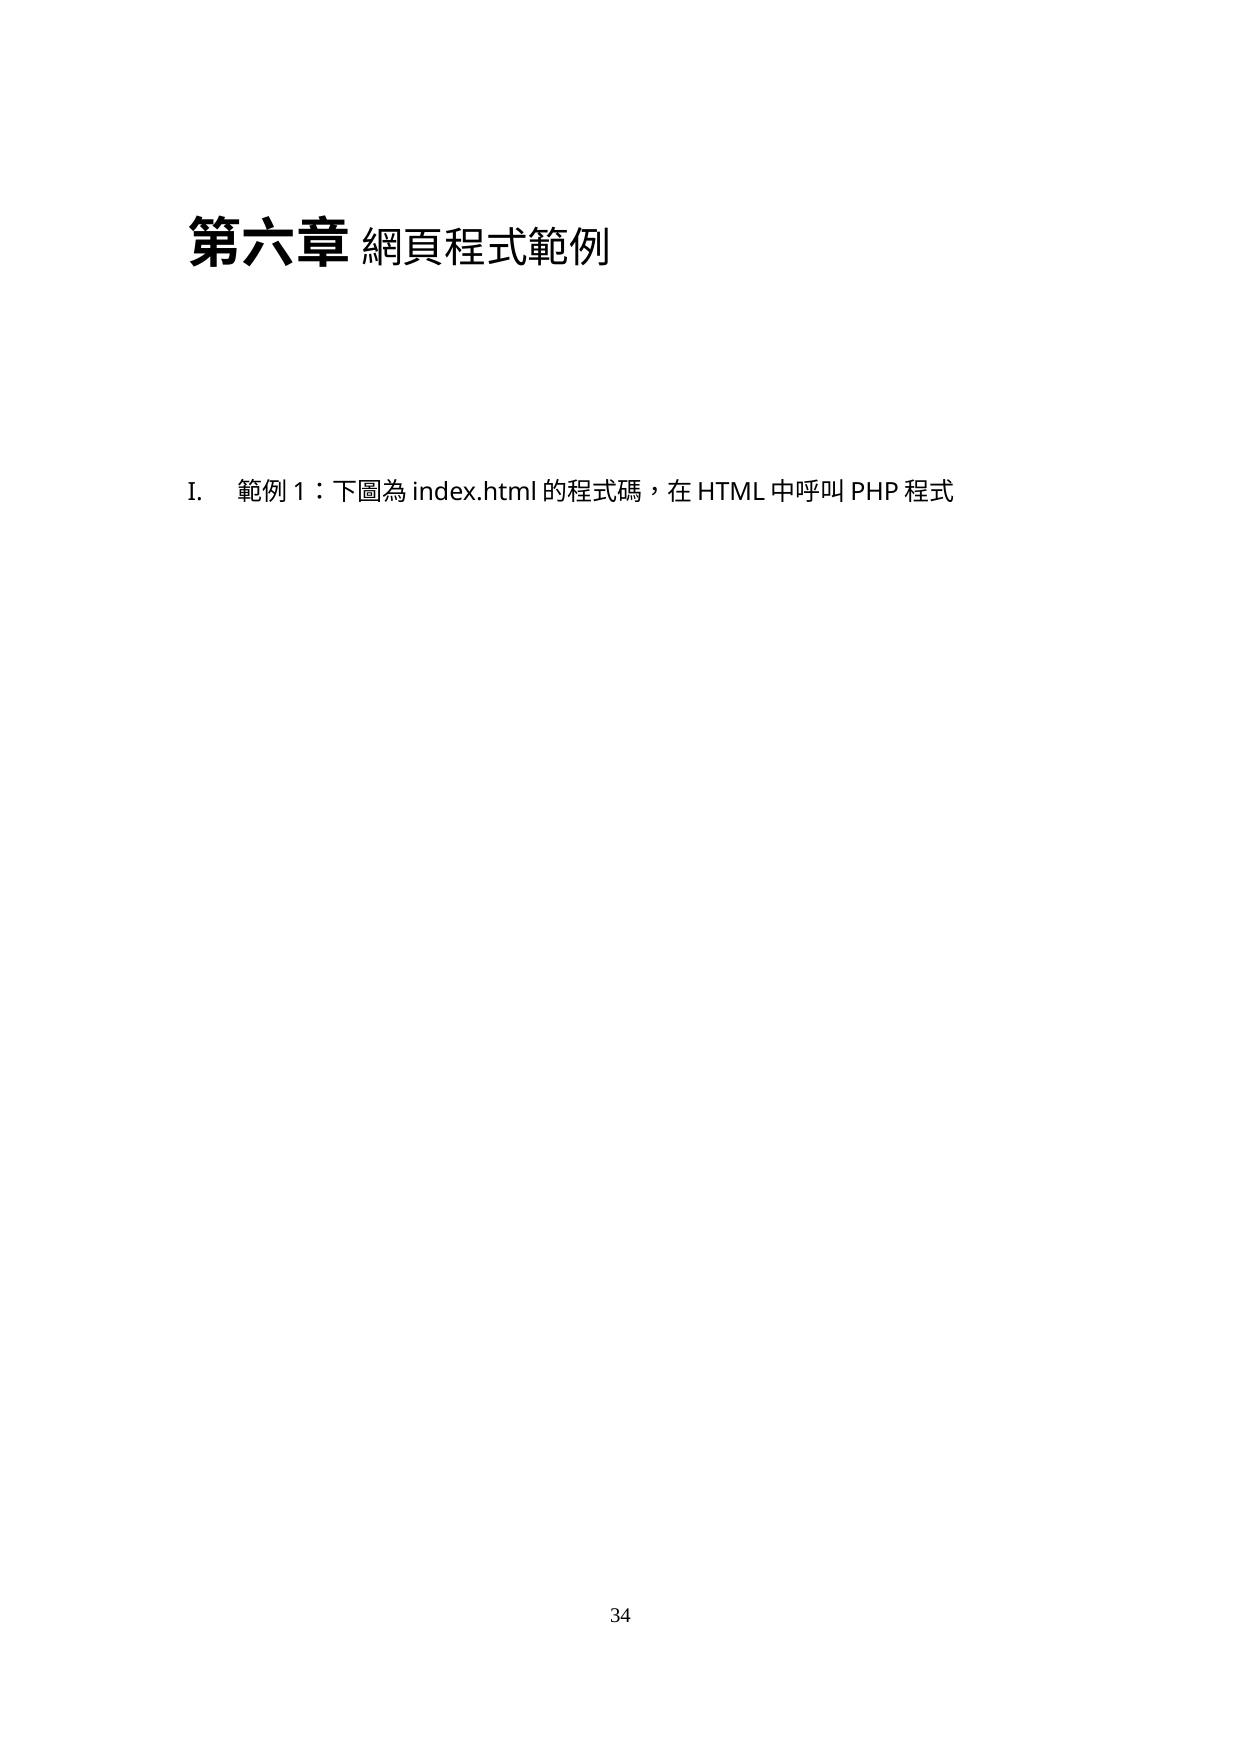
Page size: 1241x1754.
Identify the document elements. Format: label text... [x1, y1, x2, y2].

subtitle 網頁程式範例 [187, 182, 1053, 295]
list 範例1：下圖為index.html的程式碼，在HTML中呼叫PHP程式 [187, 471, 1053, 508]
